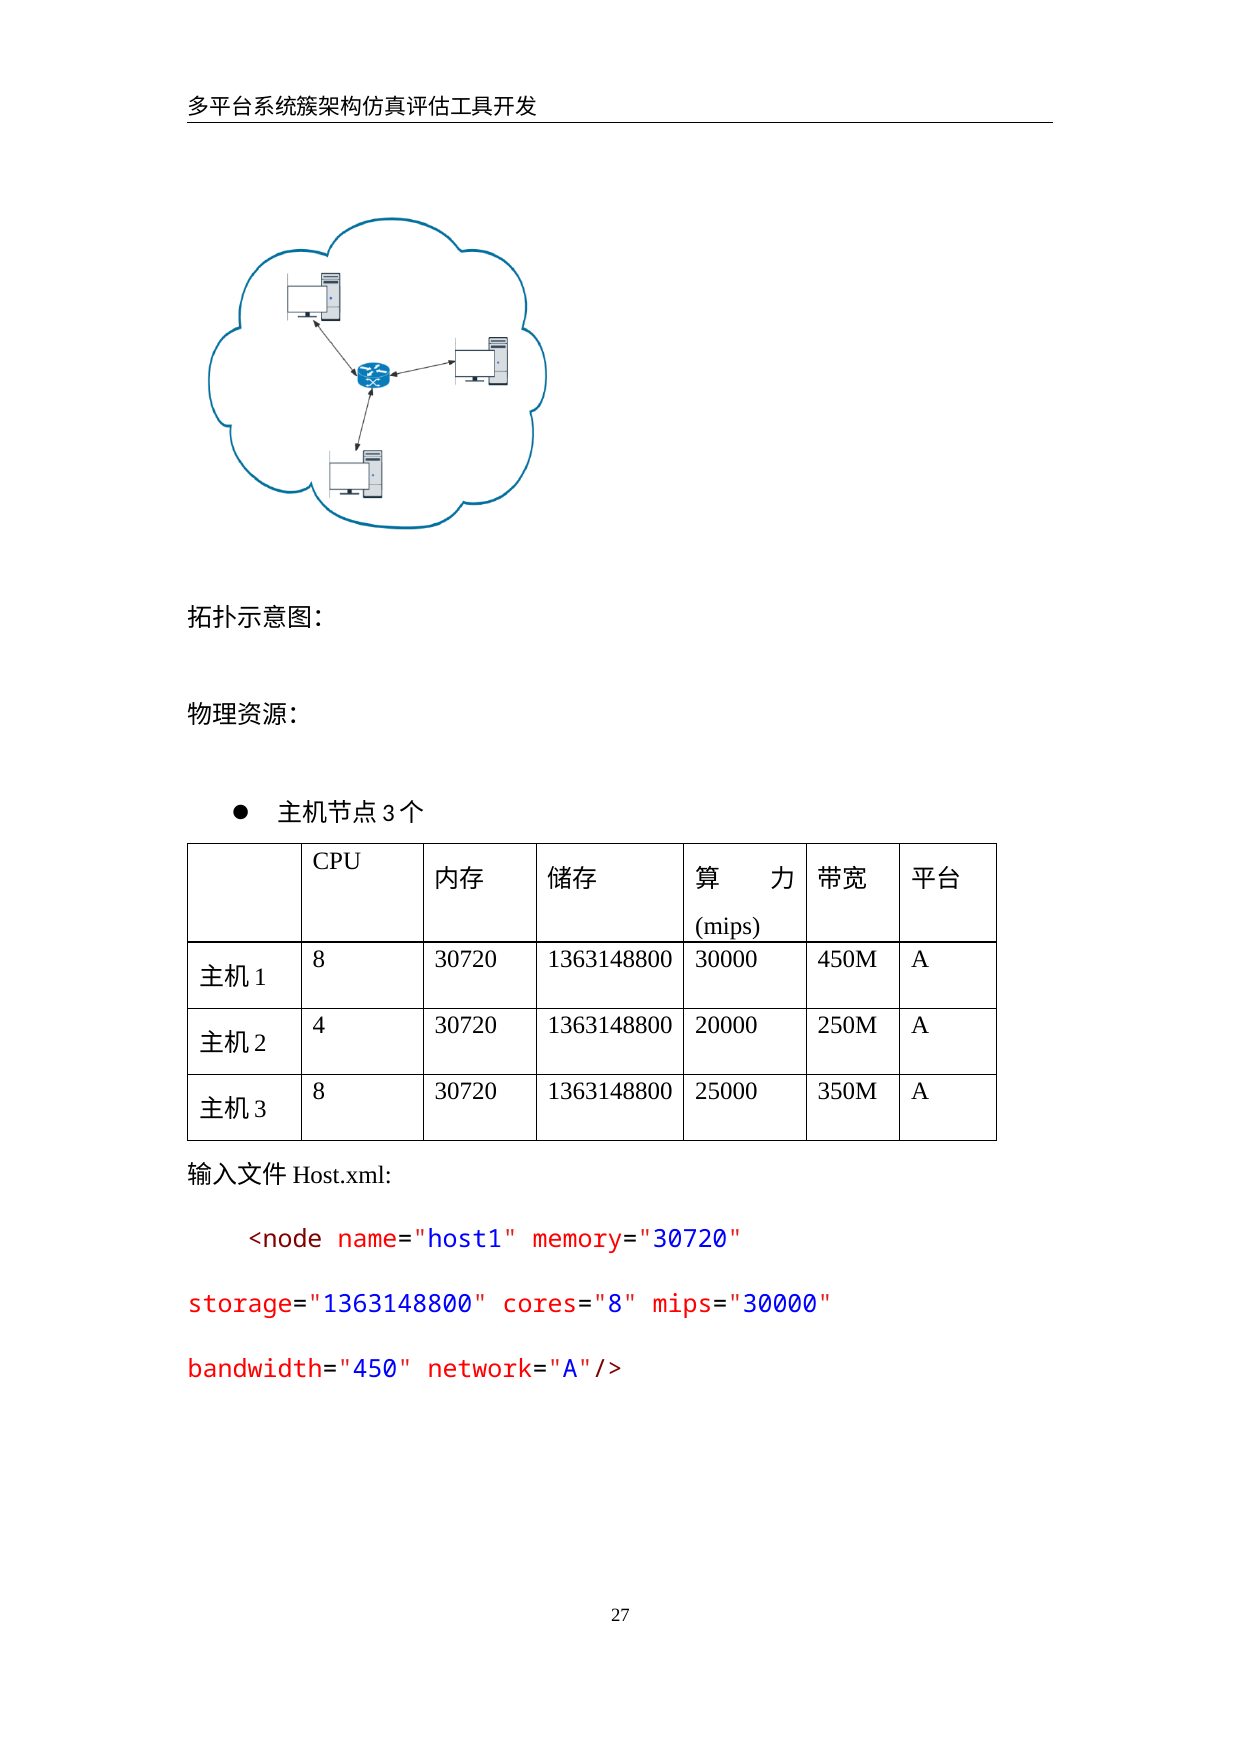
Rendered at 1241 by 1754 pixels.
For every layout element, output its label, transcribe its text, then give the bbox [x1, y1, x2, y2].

table_cell 主机3 [188, 1075, 301, 1139]
table_header 带宽 [807, 844, 899, 941]
table_cell A [900, 1009, 996, 1073]
table_cell A [900, 1075, 996, 1139]
table_cell 主机2 [188, 1009, 301, 1073]
table_cell 350M [807, 1075, 899, 1139]
table_cell 250M [807, 1009, 899, 1073]
table_cell A [900, 943, 996, 1007]
table_header CPU [302, 844, 423, 941]
table_cell 30720 [424, 1009, 536, 1073]
table_cell 30720 [424, 943, 536, 1007]
table_header [188, 844, 301, 941]
picture [187, 193, 566, 553]
table_cell 4 [302, 1009, 423, 1073]
table_header 储存 [537, 844, 683, 941]
table_cell 8 [302, 1075, 423, 1139]
table_header 平台 [900, 844, 996, 941]
table_cell 20000 [684, 1009, 806, 1073]
table_cell 30000 [684, 943, 806, 1007]
table_cell 1363148800 [537, 1009, 683, 1073]
table_cell 30720 [424, 1075, 536, 1139]
table_cell 1363148800 [537, 943, 683, 1007]
text 输入文件Host.xml: [187, 1141, 1053, 1206]
table_header 算力(mips) [684, 844, 806, 941]
table_header 内存 [424, 844, 536, 941]
table_cell 450M [807, 943, 899, 1007]
table_cell 1363148800 [537, 1075, 683, 1139]
text 物理资源： [187, 680, 1053, 745]
text <node name="host1" memory="30720" storage="1363148800" cores="8" mips="30000" bandwidth="450" network="A"/> [187, 1206, 1053, 1401]
table_cell 25000 [684, 1075, 806, 1139]
list 主机节点3个 [231, 778, 1053, 843]
table_cell 主机1 [188, 943, 301, 1007]
table_cell 8 [302, 943, 423, 1007]
